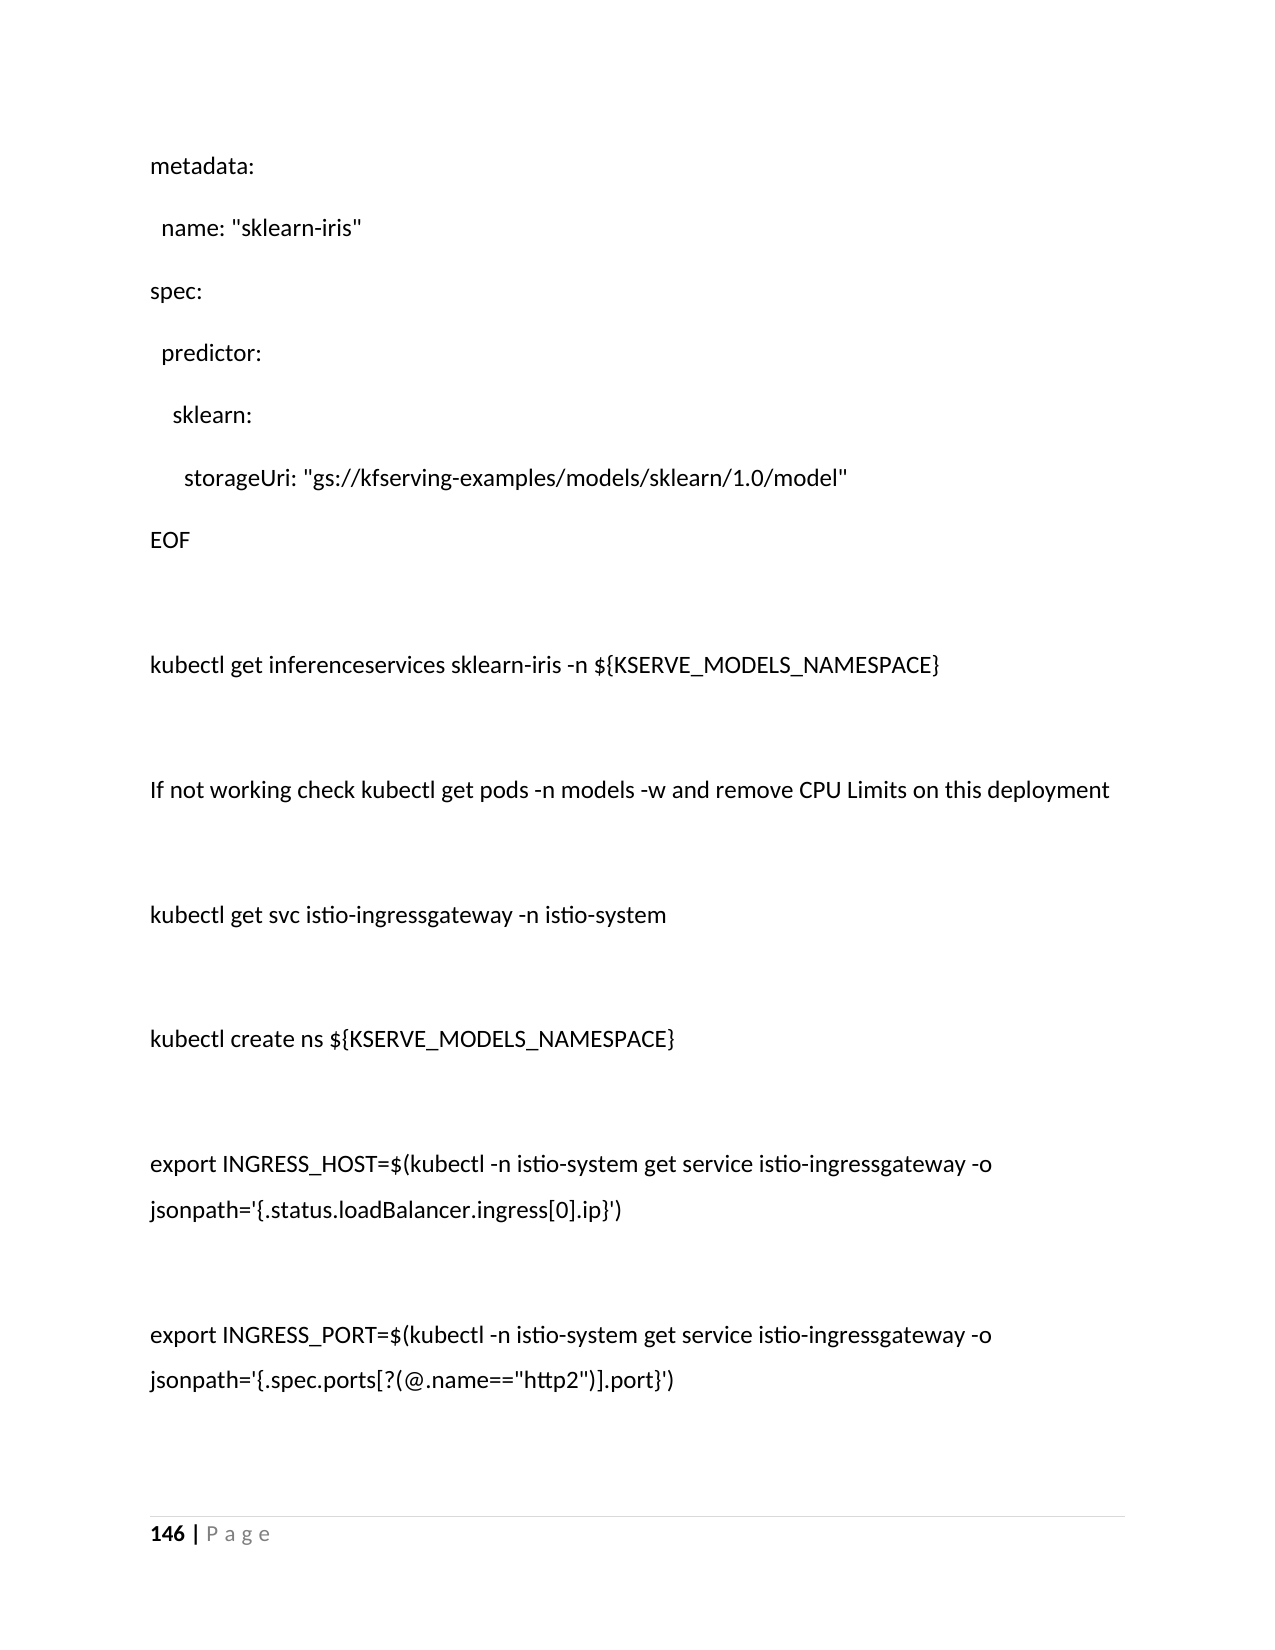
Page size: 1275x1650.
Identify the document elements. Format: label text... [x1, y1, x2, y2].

text spec: [150, 275, 1125, 305]
text kubectl get inferenceservices sklearn-iris -n ${KSERVE_MODELS_NAMESPACE} [150, 649, 1125, 680]
text sklearn: [150, 399, 1125, 430]
text EOF [150, 524, 1125, 555]
text name: "sklearn-iris" [150, 212, 1125, 243]
text If not working check kubectl get pods -n models -w and remove CPU Limits on this deployment [150, 774, 1125, 804]
text export INGRESS_PORT=$(kubectl -n istio-system get service istio-ingressgateway -o jsonpath='{.spec.ports[?(@.name=="http2")].port}') [150, 1319, 1125, 1395]
text kubectl create ns ${KSERVE_MODELS_NAMESPACE} [150, 1023, 1125, 1054]
text export INGRESS_HOST=$(kubectl -n istio-system get service istio-ingressgateway -o jsonpath='{.status.loadBalancer.ingress[0].ip}') [150, 1148, 1125, 1224]
text storageUri: "gs://kfserving-examples/models/sklearn/1.0/model" [150, 462, 1125, 492]
text metadata: [150, 150, 1125, 181]
text kubectl get svc istio-ingressgateway -n istio-system [150, 899, 1125, 929]
text predictor: [150, 337, 1125, 368]
